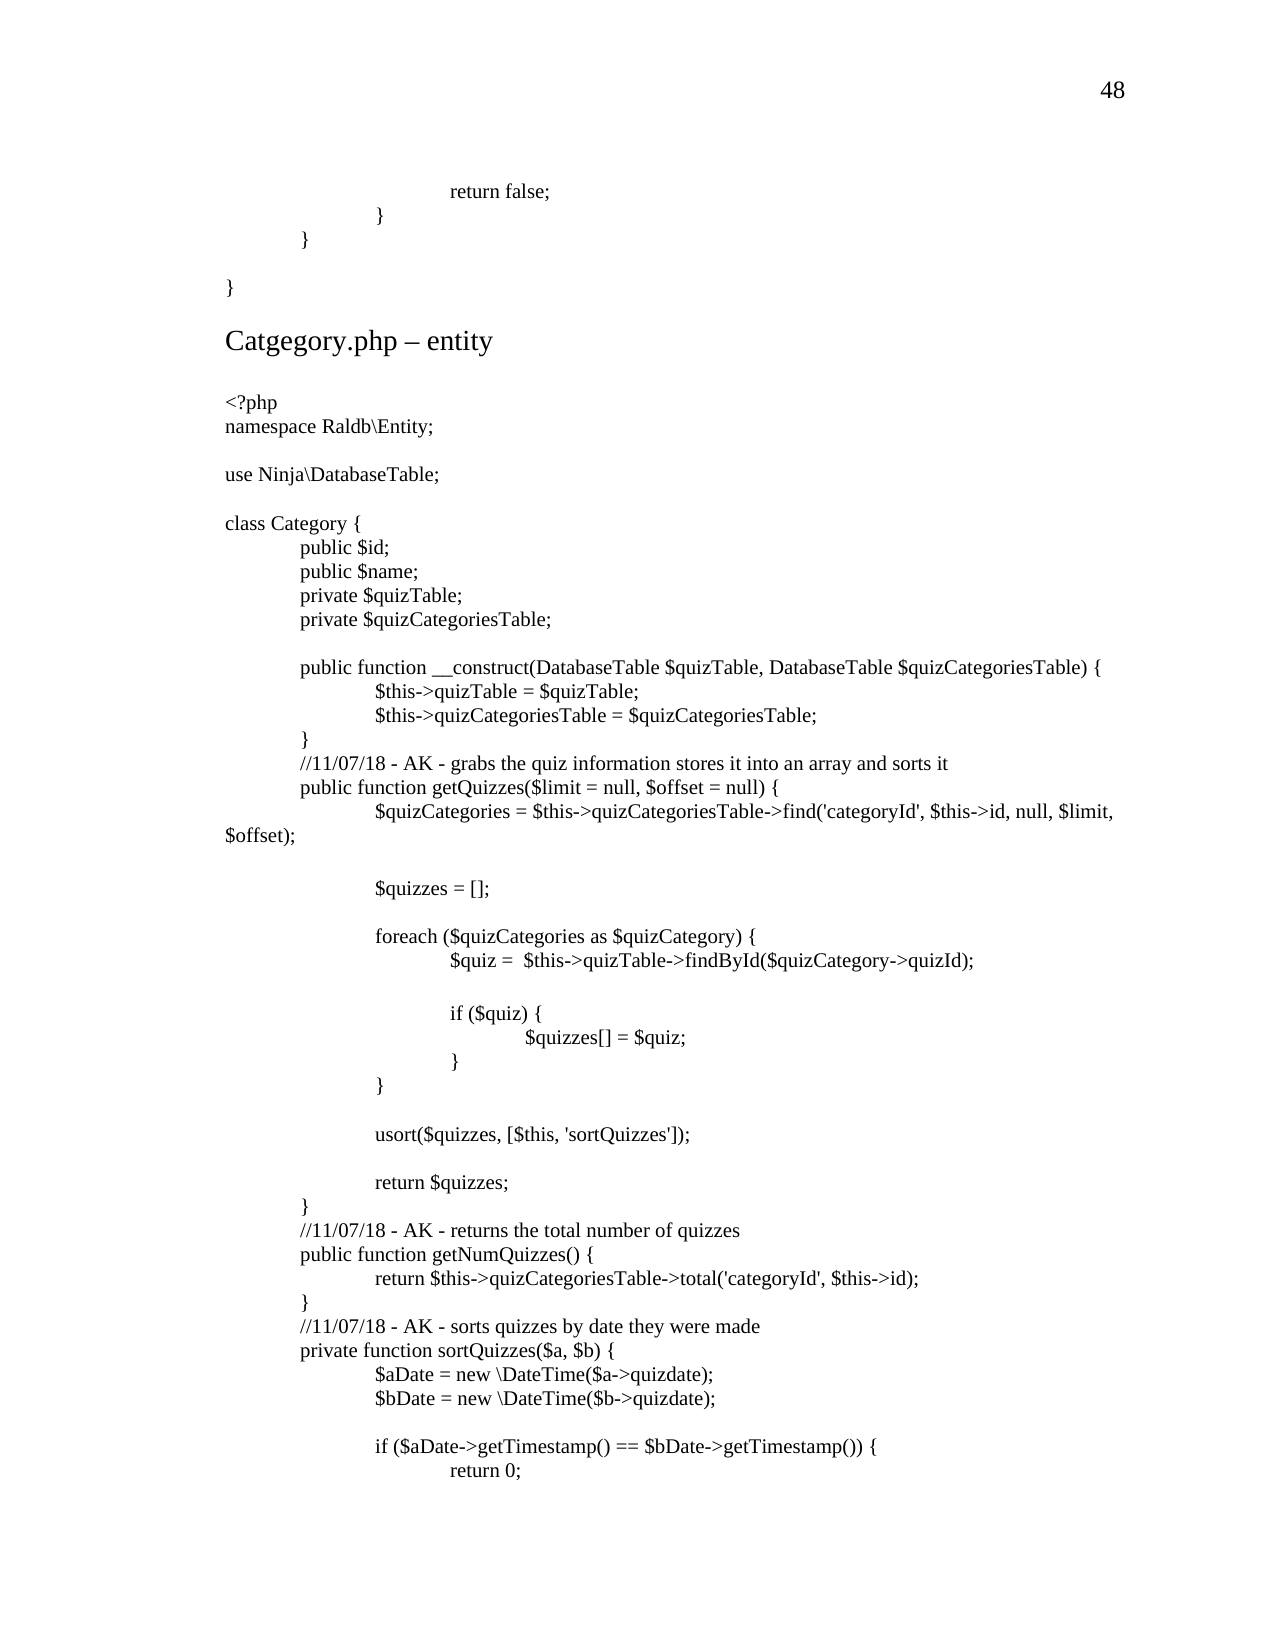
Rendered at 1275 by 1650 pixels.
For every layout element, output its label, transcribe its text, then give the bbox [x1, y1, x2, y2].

text usort($quizzes, [$this, 'sortQuizzes']); [225, 1121, 1125, 1146]
text $quizzes[] = $quiz; [225, 1025, 1125, 1049]
text public function getQuizzes($limit = null, $offset = null) { [225, 775, 1125, 799]
text } [225, 1290, 1125, 1314]
text private function sortQuizzes($a, $b) { [225, 1338, 1125, 1362]
text //11/07/18 - AK - sorts quizzes by date they were made [225, 1314, 1125, 1338]
text namespace Raldb\Entity; [225, 414, 1125, 438]
text $quiz = $this->quizTable->findById($quizCategory->quizId); [225, 948, 1125, 972]
text class Category { [225, 511, 1125, 534]
text public function getNumQuizzes() { [225, 1242, 1125, 1266]
text private $quizTable; [225, 583, 1125, 607]
text $this->quizCategoriesTable = $quizCategoriesTable; [225, 703, 1125, 727]
text return 0; [225, 1458, 1125, 1482]
text return false; [225, 179, 1125, 203]
text Catgegory.php – entity [225, 323, 1125, 357]
text $this->quizTable = $quizTable; [225, 679, 1125, 703]
text public $id; [225, 534, 1125, 559]
text //11/07/18 - AK - grabs the quiz information stores it into an array and sorts it [225, 751, 1125, 775]
text private $quizCategoriesTable; [225, 607, 1125, 631]
text } [225, 1049, 1125, 1073]
text if ($quiz) { [225, 1001, 1125, 1025]
text $aDate = new \DateTime($a->quizdate); [225, 1362, 1125, 1386]
text //11/07/18 - AK - returns the total number of quizzes [225, 1218, 1125, 1242]
text } [225, 227, 1125, 251]
text } [225, 1073, 1125, 1097]
text } [225, 203, 1125, 227]
text public function __construct(DatabaseTable $quizTable, DatabaseTable $quizCategoriesTable) { [225, 655, 1125, 679]
text <?php [225, 390, 1125, 414]
text if ($aDate->getTimestamp() == $bDate->getTimestamp()) { [225, 1434, 1125, 1458]
text return $this->quizCategoriesTable->total('categoryId', $this->id); [225, 1266, 1125, 1290]
text use Ninja\DatabaseTable; [225, 462, 1125, 486]
text } [225, 275, 1125, 299]
text return $quizzes; [225, 1169, 1125, 1194]
text $quizzes = []; [225, 876, 1125, 900]
text public $name; [225, 559, 1125, 583]
text foreach ($quizCategories as $quizCategory) { [225, 924, 1125, 948]
text $quizCategories = $this->quizCategoriesTable->find('categoryId', $this->id, null, $limit, $offset); [225, 799, 1125, 847]
text } [225, 1194, 1125, 1218]
text $bDate = new \DateTime($b->quizdate); [225, 1386, 1125, 1410]
text } [225, 727, 1125, 751]
